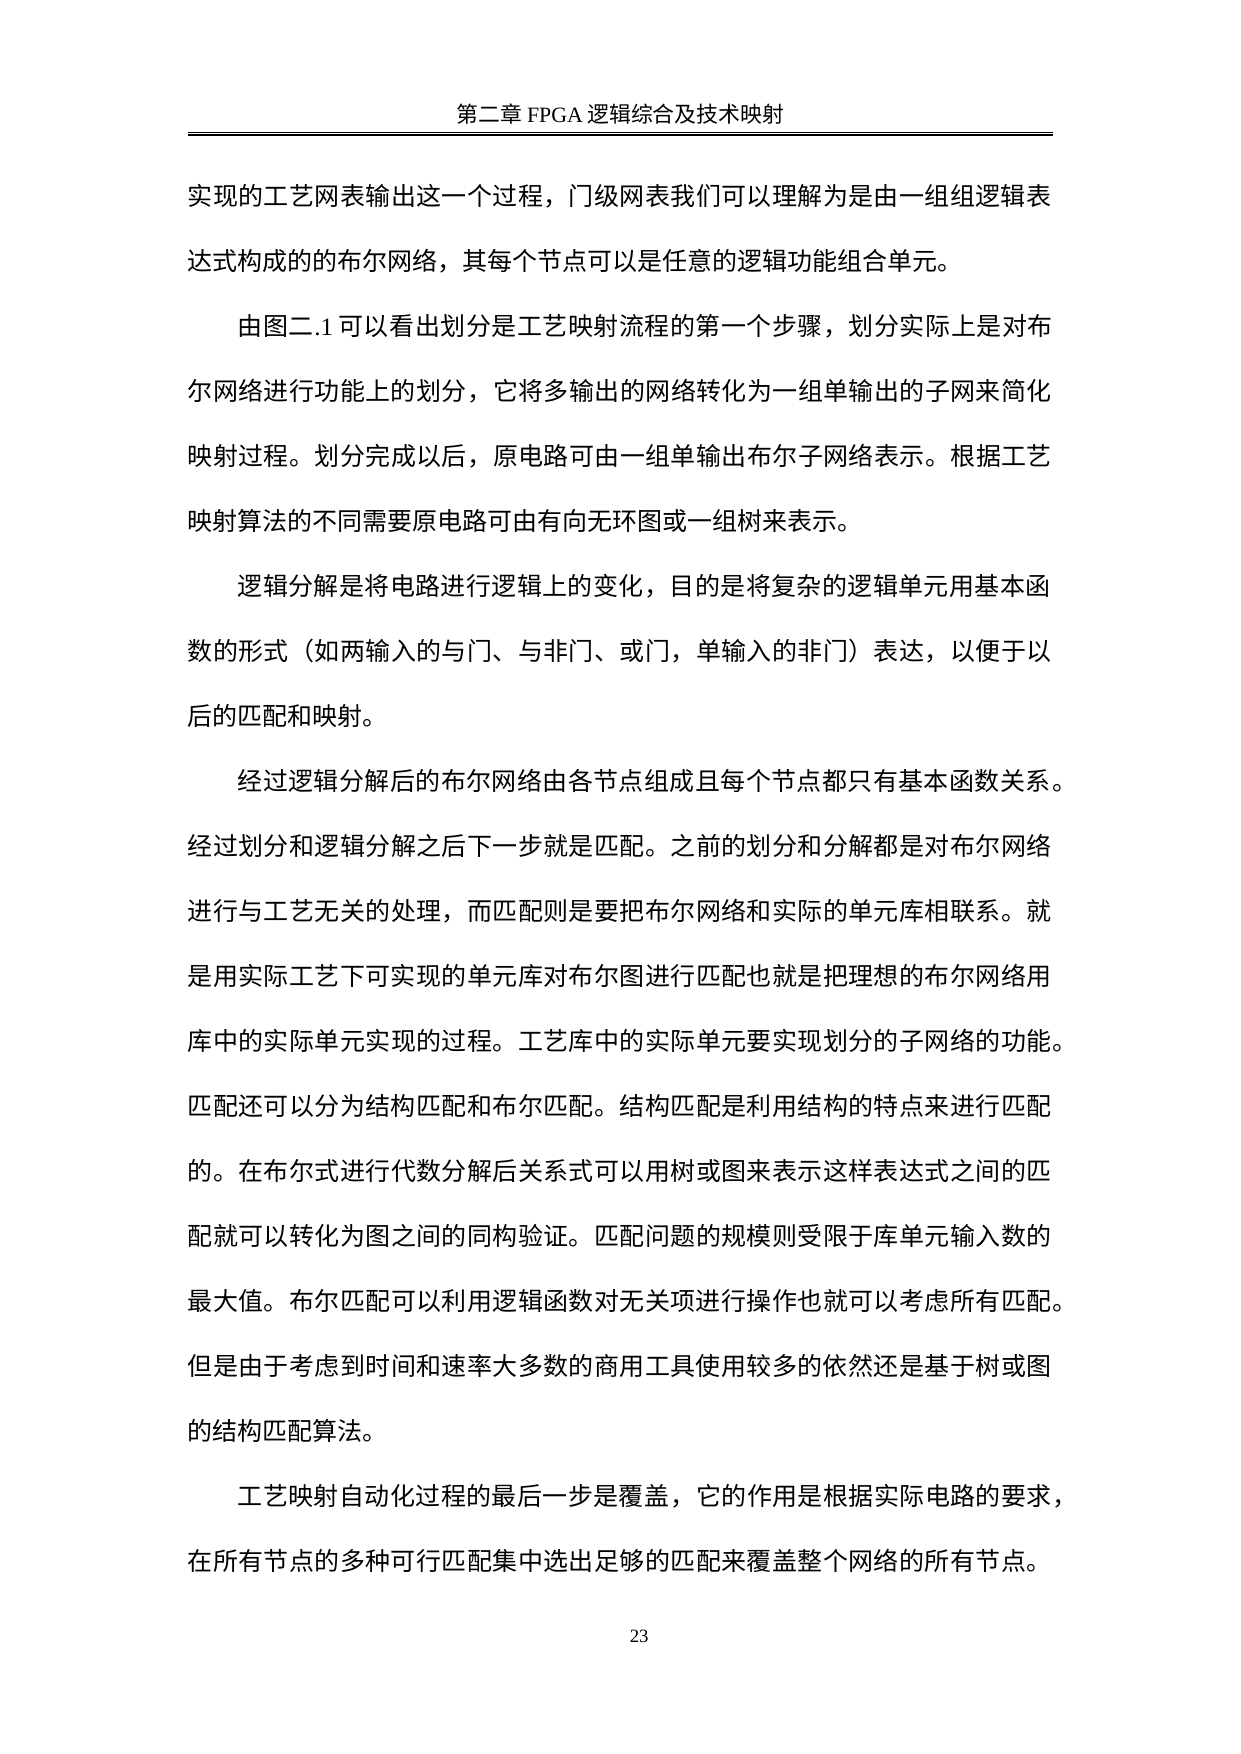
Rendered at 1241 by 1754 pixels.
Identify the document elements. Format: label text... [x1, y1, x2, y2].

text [187, 1462, 1053, 1592]
text 由图2.16可以看出划分是工艺映射流程的第一个步骤，划分实际上是对布尔网络进行功能上的划分，它将多输出的网络转化为一组单输出的子网来简化映射过程。划分完成以后，原电路可由一组单输出布尔子网络表示。根据工艺映射算法的不同需要原电路可由有向无环图或一组树来表示。 [187, 292, 1053, 552]
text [187, 162, 1053, 292]
text 逻辑分解是将电路进行逻辑上的变化，目的是将复杂的逻辑单元用基本函数的形式（如两输入的与门、与非门、或门，单输入的非门）表达，以便于以后的匹配和映射。 [187, 552, 1053, 747]
text 经过逻辑分解后的布尔网络由各节点组成且每个节点都只有基本函数关系。经过划分和逻辑分解之后下一步就是匹配。之前的划分和分解都是对布尔网络进行与工艺无关的处理，而匹配则是要把布尔网络和实际的单元库相联系。就是用实际工艺下可实现的单元库对布尔图进行匹配也就是把理想的布尔网络用库中的实际单元实现的过程。工艺库中的实际单元要实现划分的子网络的功能。匹配还可以分为结构匹配和布尔匹配。结构匹配是利用结构的特点来进行匹配的。在布尔式进行代数分解后关系式可以用树或图来表示这样表达式之间的匹配就可以转化为图之间的同构验证。匹配问题的规模则受限于库单元输入数的最大值。布尔匹配可以利用逻辑函数对无关项进行操作也就可以考虑所有匹配。但是由于考虑到时间和速率大多数的商用工具使用较多的依然还是基于树或图的结构匹配算法。 [187, 747, 1053, 1462]
